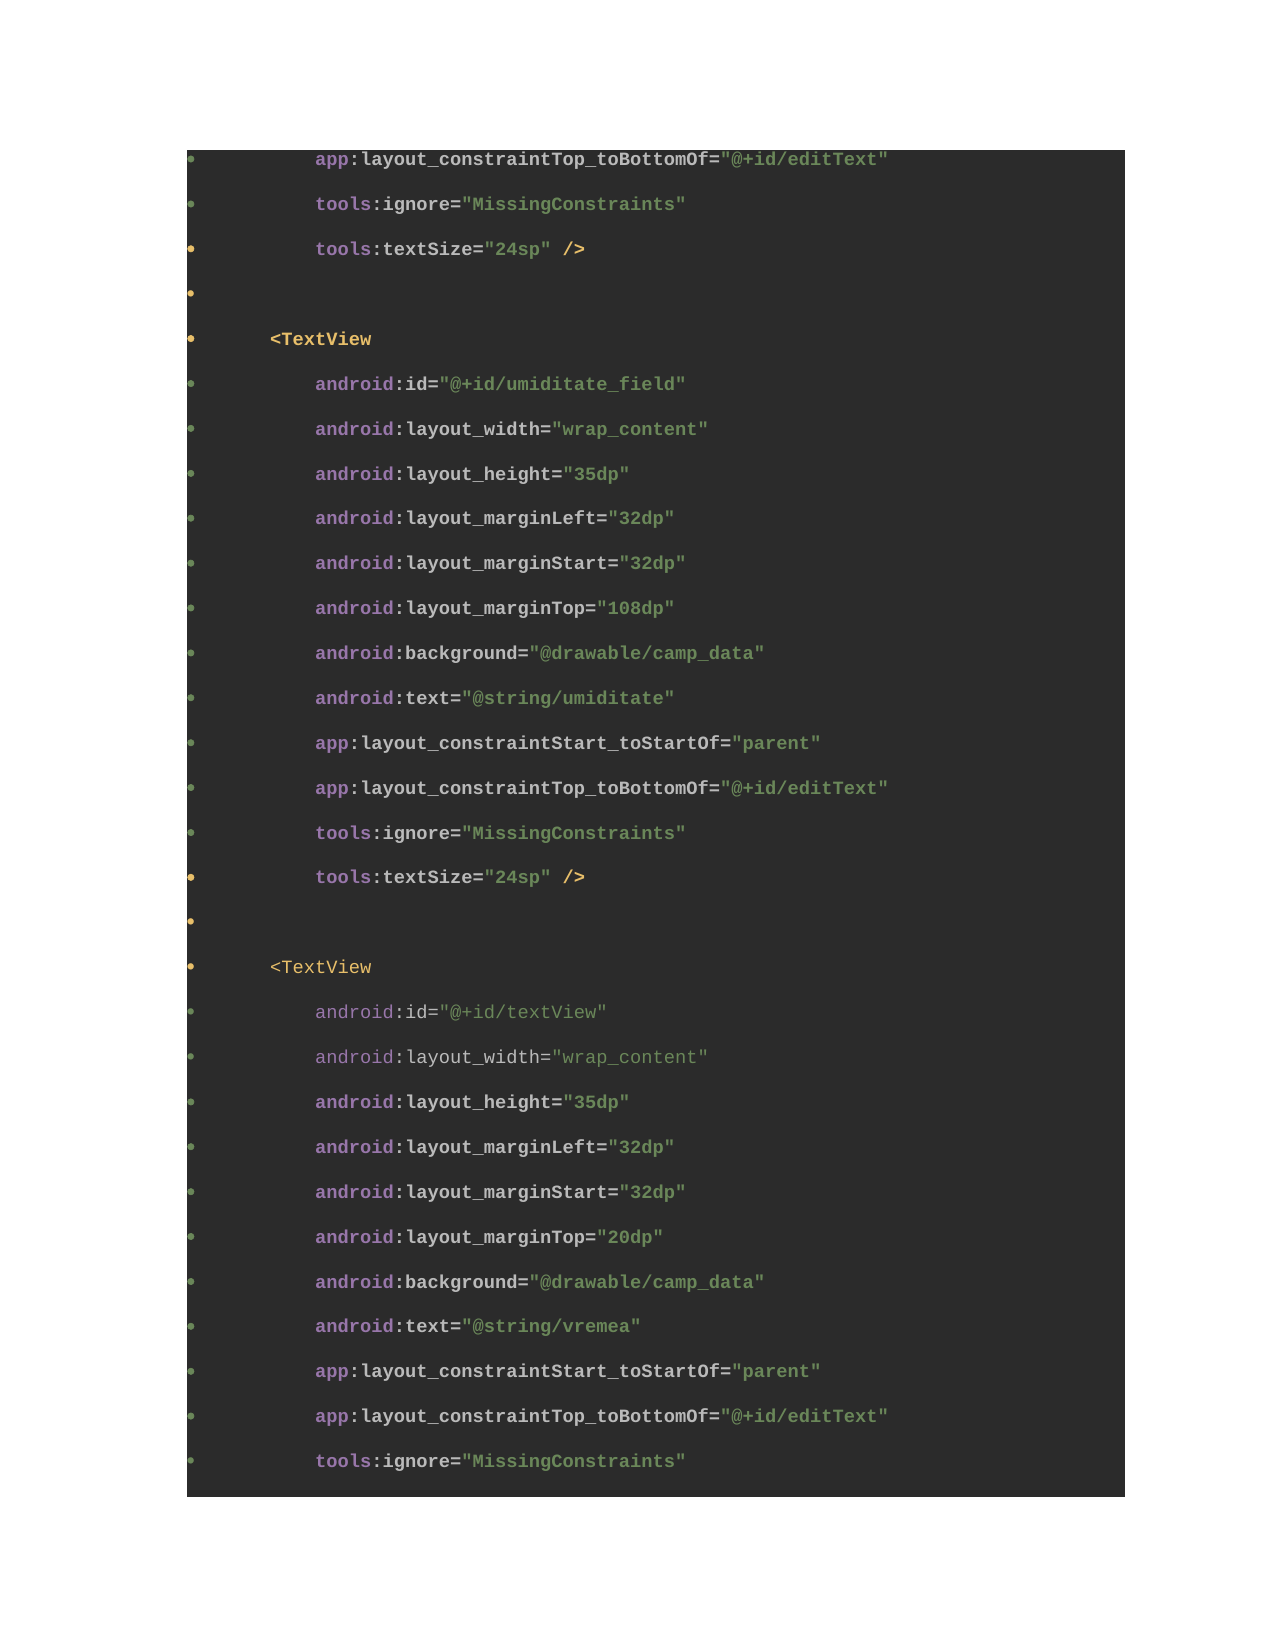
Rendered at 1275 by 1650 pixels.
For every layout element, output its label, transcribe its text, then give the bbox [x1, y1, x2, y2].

list tools:ignore="MissingConstraints" [187, 195, 1125, 240]
list tools:ignore="MissingConstraints" [187, 823, 1125, 868]
list android:layout_marginStart="32dp" [187, 1183, 1125, 1227]
list android:layout_marginLeft="32dp" [187, 509, 1125, 554]
list <TextView [187, 958, 1125, 1003]
list android:layout_marginStart="32dp" [187, 554, 1125, 599]
list app:layout_constraintStart_toStartOf="parent" [187, 1362, 1125, 1407]
list android:layout_width="wrap_content" [187, 1048, 1125, 1093]
list tools:textSize="24sp" /> [187, 868, 1125, 913]
list android:background="@drawable/camp_data" [187, 1272, 1125, 1317]
list app:layout_constraintTop_toBottomOf="@+id/editText" [187, 150, 1125, 195]
list android:layout_height="35dp" [187, 464, 1125, 509]
list android:id="@+id/umiditate_field" [187, 374, 1125, 419]
list tools:ignore="MissingConstraints" [187, 1452, 1125, 1497]
list tools:textSize="24sp" /> [187, 240, 1125, 285]
list android:layout_marginTop="108dp" [187, 599, 1125, 644]
list android:layout_marginTop="20dp" [187, 1227, 1125, 1272]
list android:text="@string/vremea" [187, 1317, 1125, 1362]
list android:background="@drawable/camp_data" [187, 644, 1125, 689]
list android:layout_marginLeft="32dp" [187, 1138, 1125, 1183]
list android:layout_height="35dp" [187, 1093, 1125, 1138]
list app:layout_constraintTop_toBottomOf="@+id/editText" [187, 1407, 1125, 1452]
list android:layout_width="wrap_content" [187, 419, 1125, 464]
list app:layout_constraintStart_toStartOf="parent" [187, 734, 1125, 778]
list android:text="@string/umiditate" [187, 689, 1125, 734]
list android:id="@+id/textView" [187, 1003, 1125, 1048]
list app:layout_constraintTop_toBottomOf="@+id/editText" [187, 778, 1125, 823]
list <TextView [187, 329, 1125, 374]
